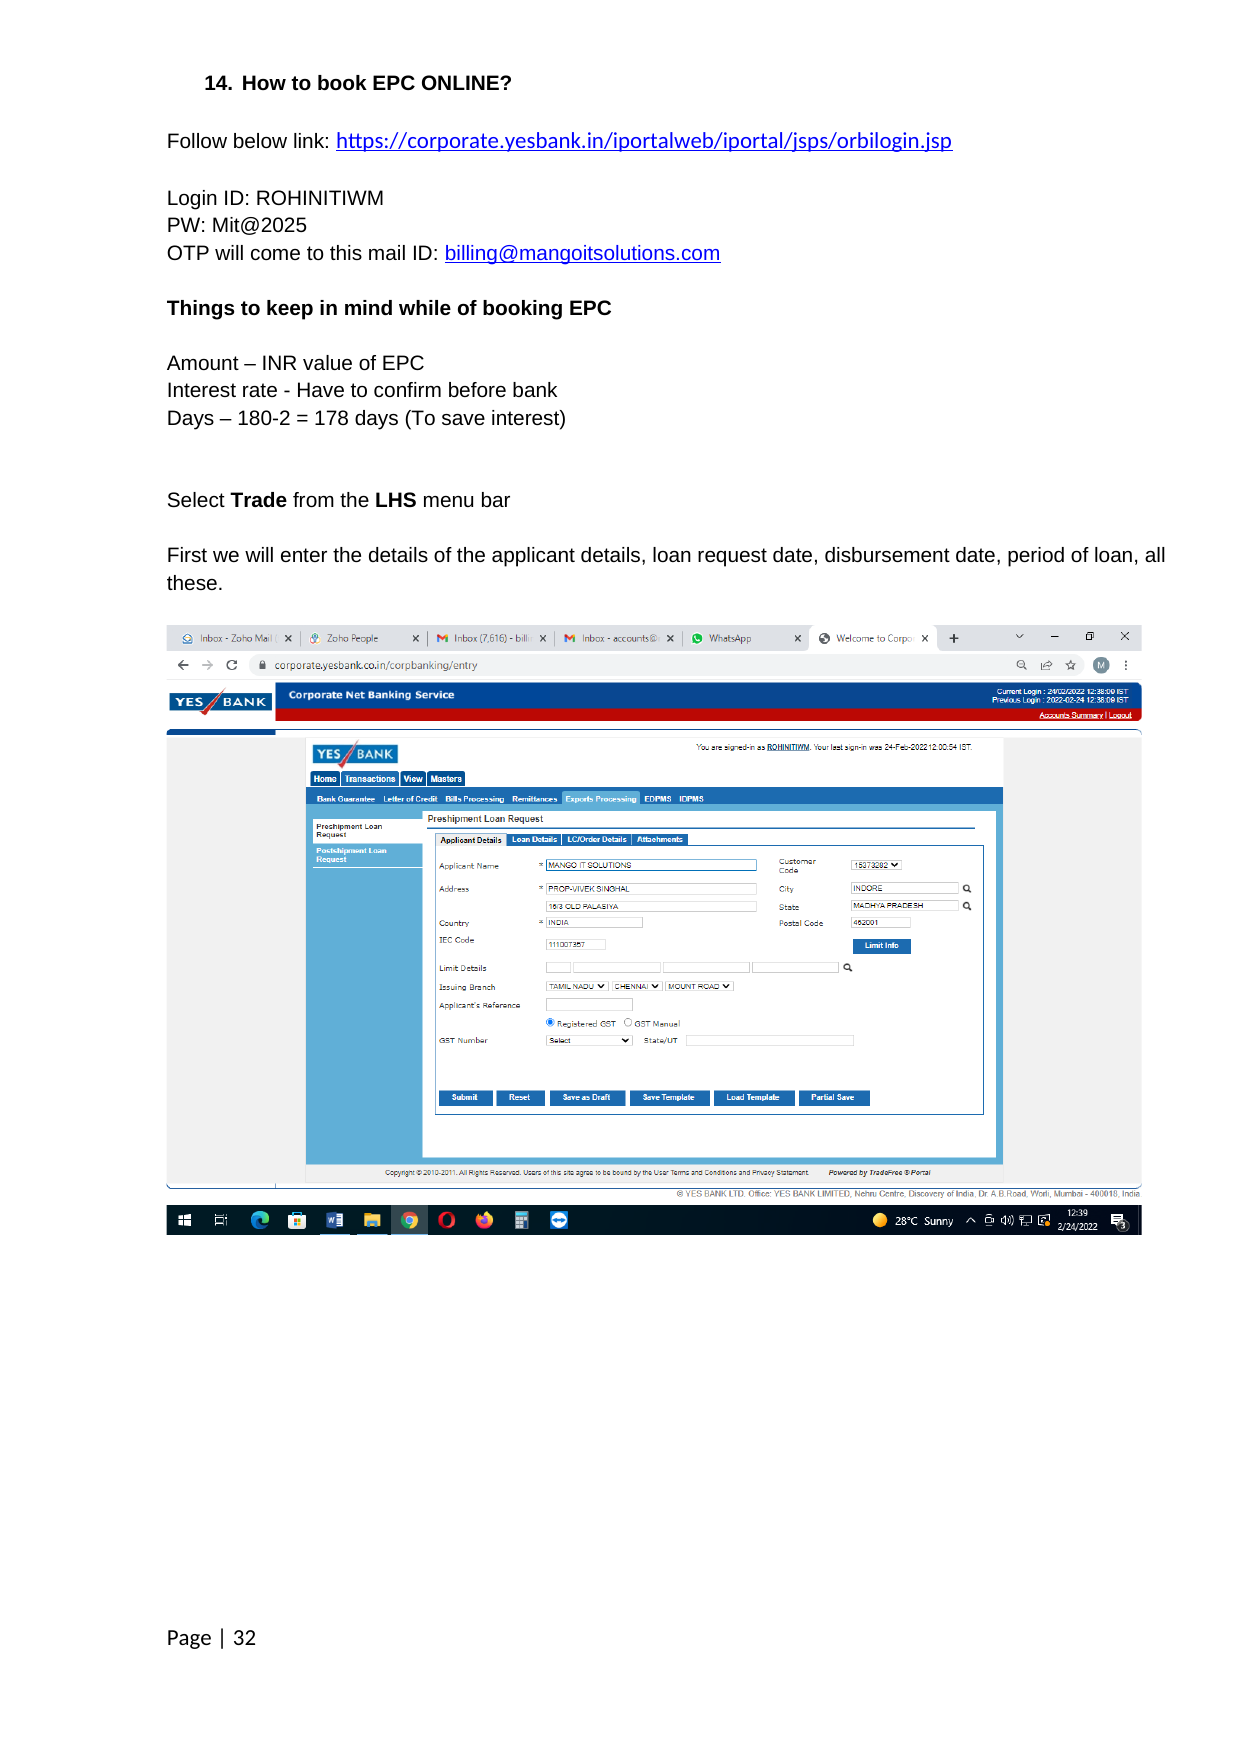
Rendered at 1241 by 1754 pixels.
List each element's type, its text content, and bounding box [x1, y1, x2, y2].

text Select Trade from the LHS menu bar [167, 488, 1190, 512]
text Login ID: ROHINITIWM [167, 186, 1190, 209]
text OTP will come to this mail ID: billing@mangoitsolutions.com [167, 241, 1190, 264]
text Follow below link: https://corporate.yesbank.in/iportalweb/iportal/jsps/orbilogin.jsp [167, 126, 1190, 154]
text First we will enter the details of the applicant details, loan request date, disbursement date, period of loan, all these. [167, 543, 1190, 594]
picture [166, 625, 1142, 1235]
text PW: Mit@2025 [167, 213, 1190, 237]
text Days – 180-2 = 178 days (To save interest) [167, 406, 1190, 429]
list How to book EPC ONLINE? [204, 71, 1190, 95]
text Things to keep in mind while of booking EPC [167, 296, 1190, 319]
text Interest rate - Have to confirm before bank [167, 378, 1190, 402]
text Amount – INR value of EPC [167, 351, 1190, 374]
